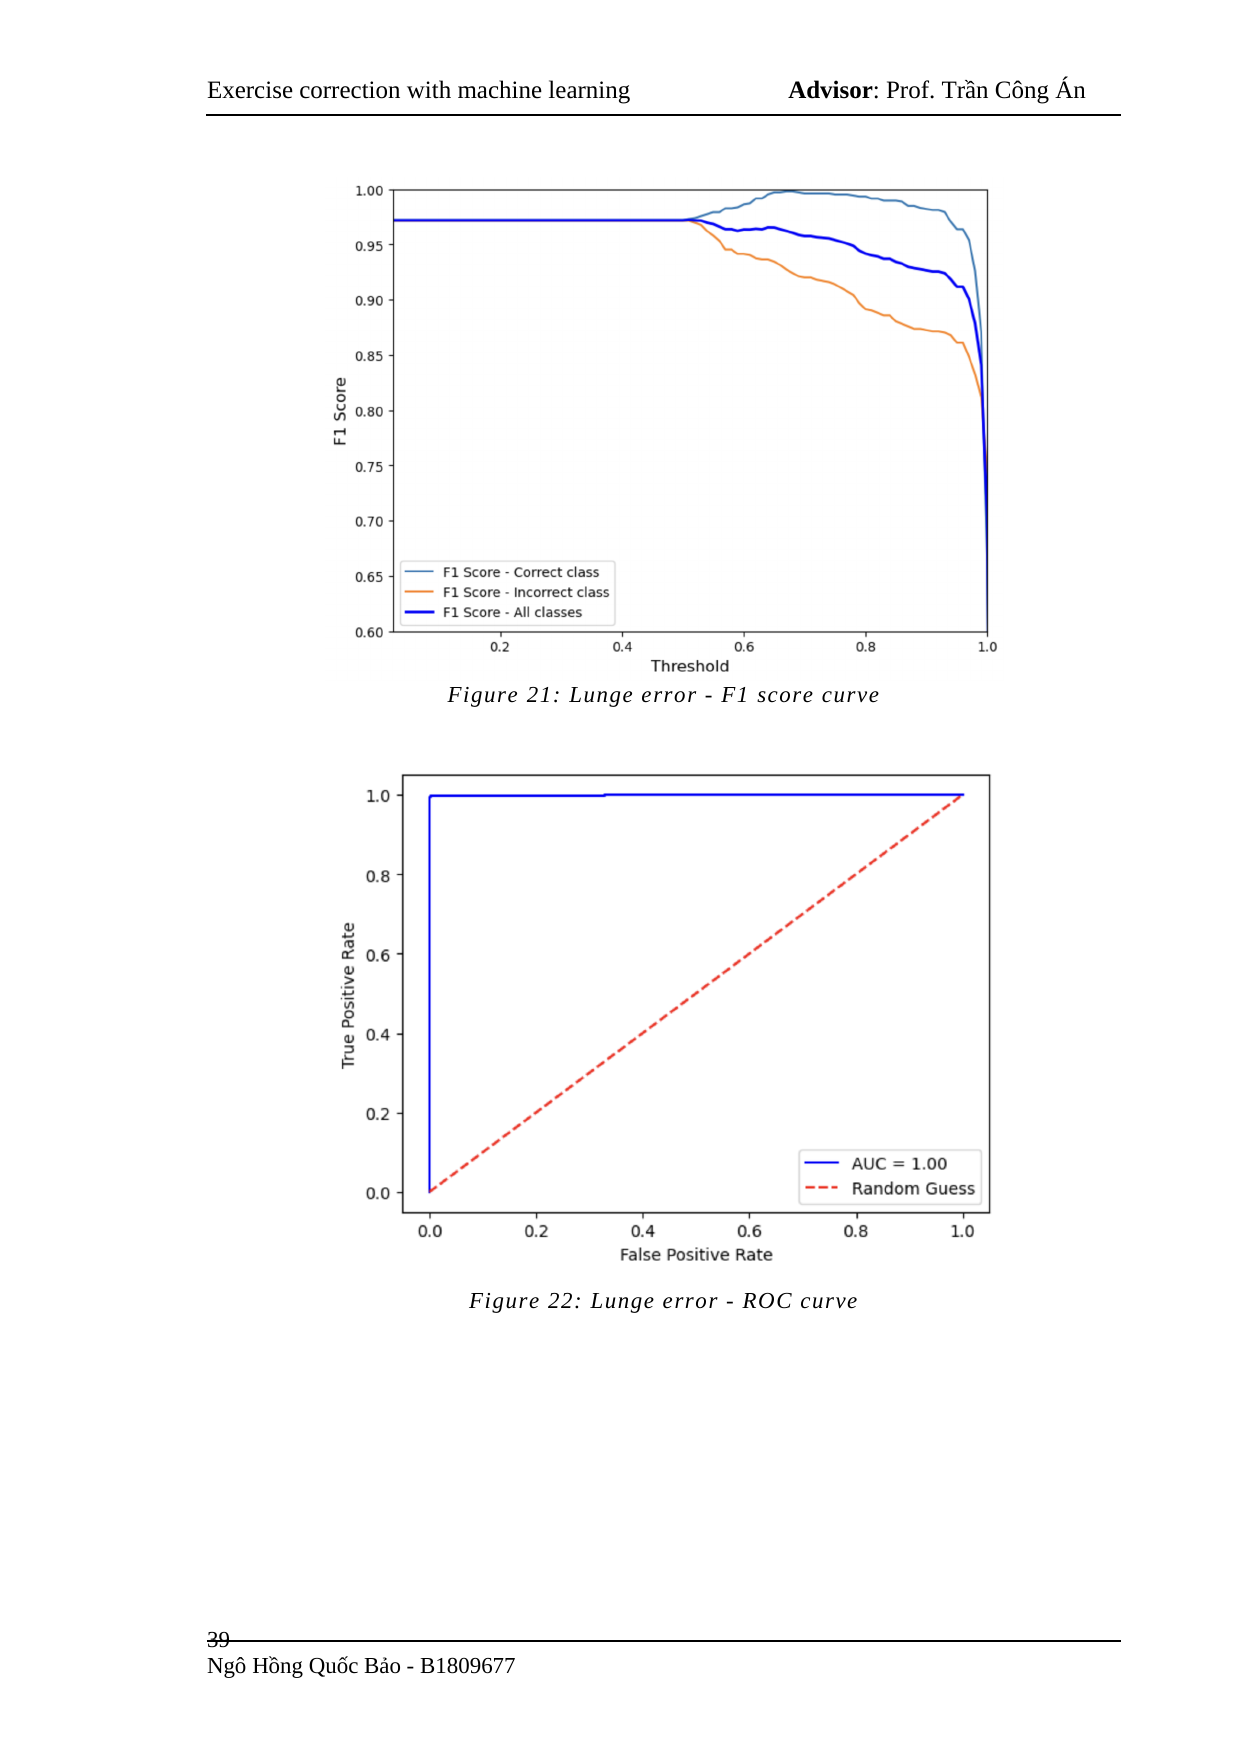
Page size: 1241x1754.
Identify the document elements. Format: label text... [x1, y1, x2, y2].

text Figure 21: Lunge error - F1 score curve [207, 681, 1122, 707]
picture [332, 766, 997, 1271]
text Figure 22: Lunge error - ROC curve [207, 1288, 1122, 1314]
picture [325, 177, 1004, 681]
